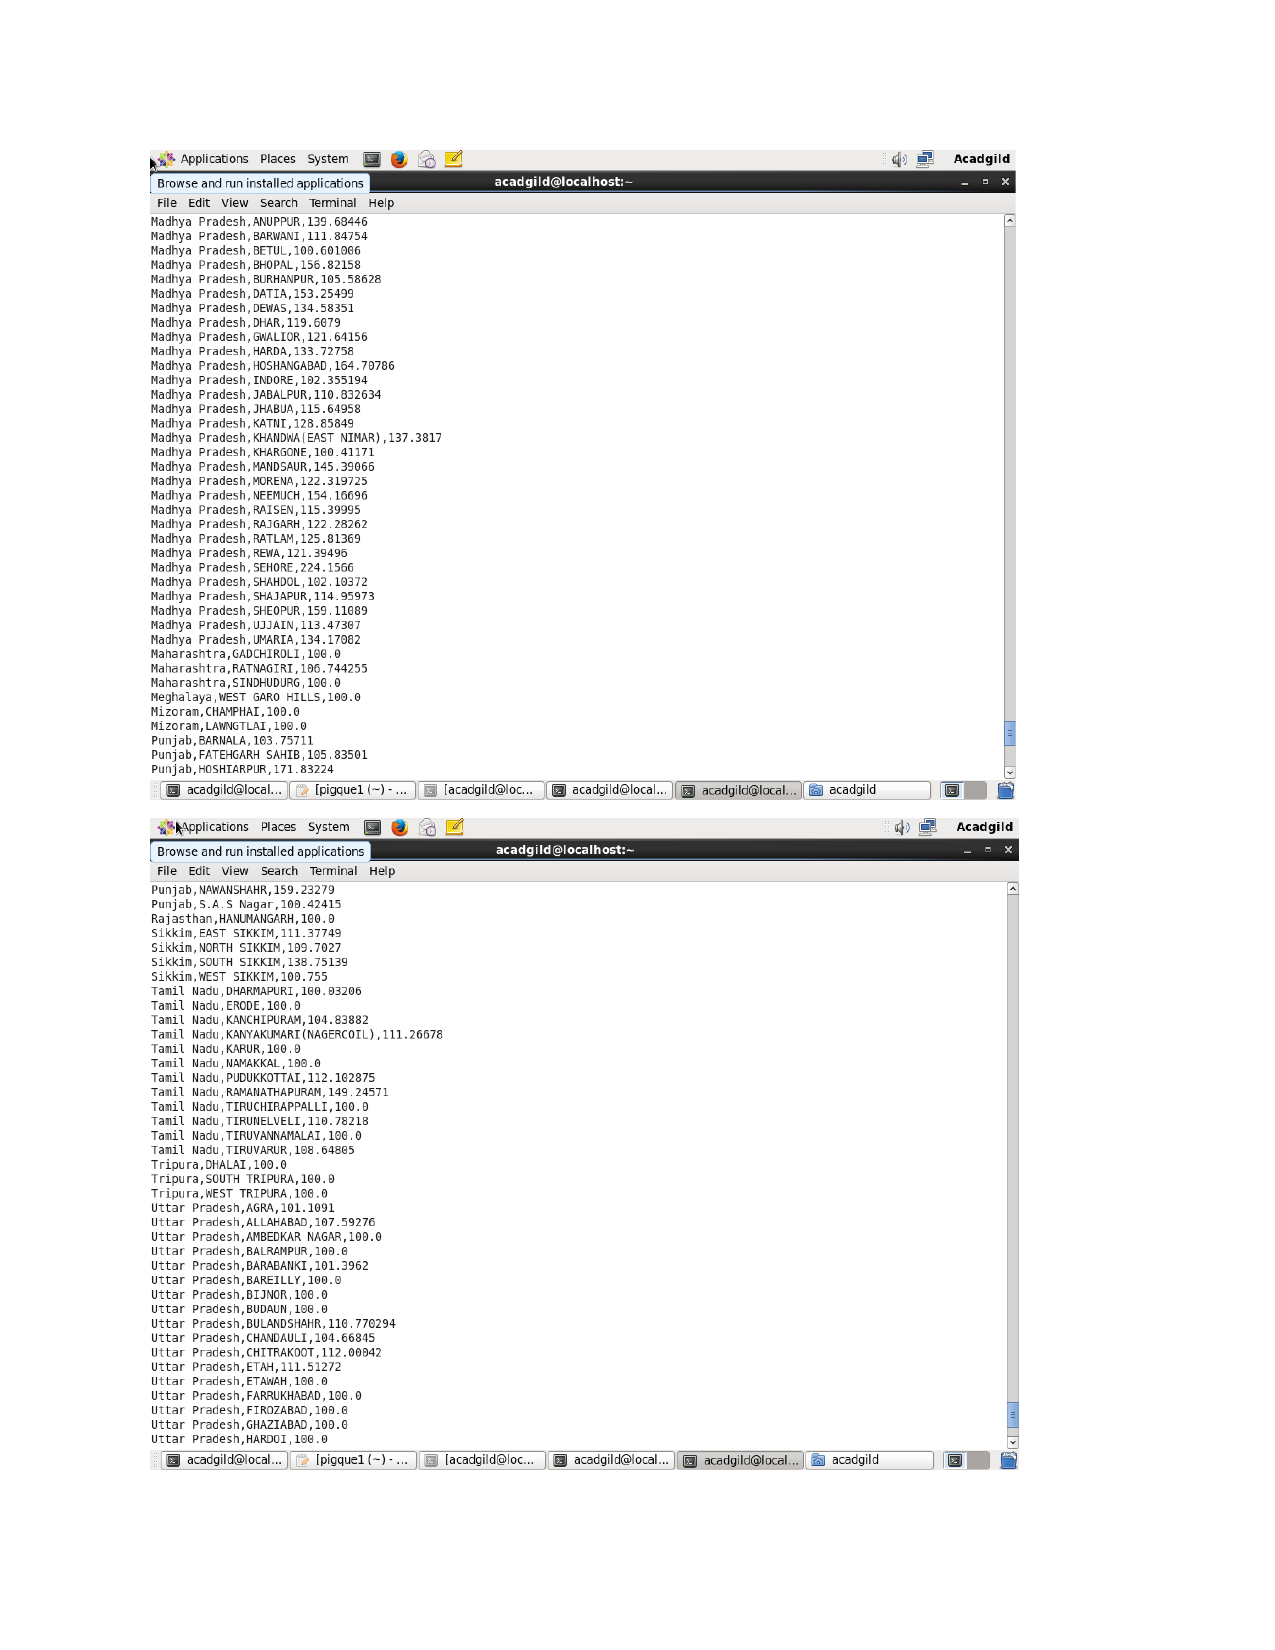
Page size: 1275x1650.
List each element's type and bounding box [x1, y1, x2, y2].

picture [150, 818, 1019, 1470]
picture [150, 150, 1016, 800]
